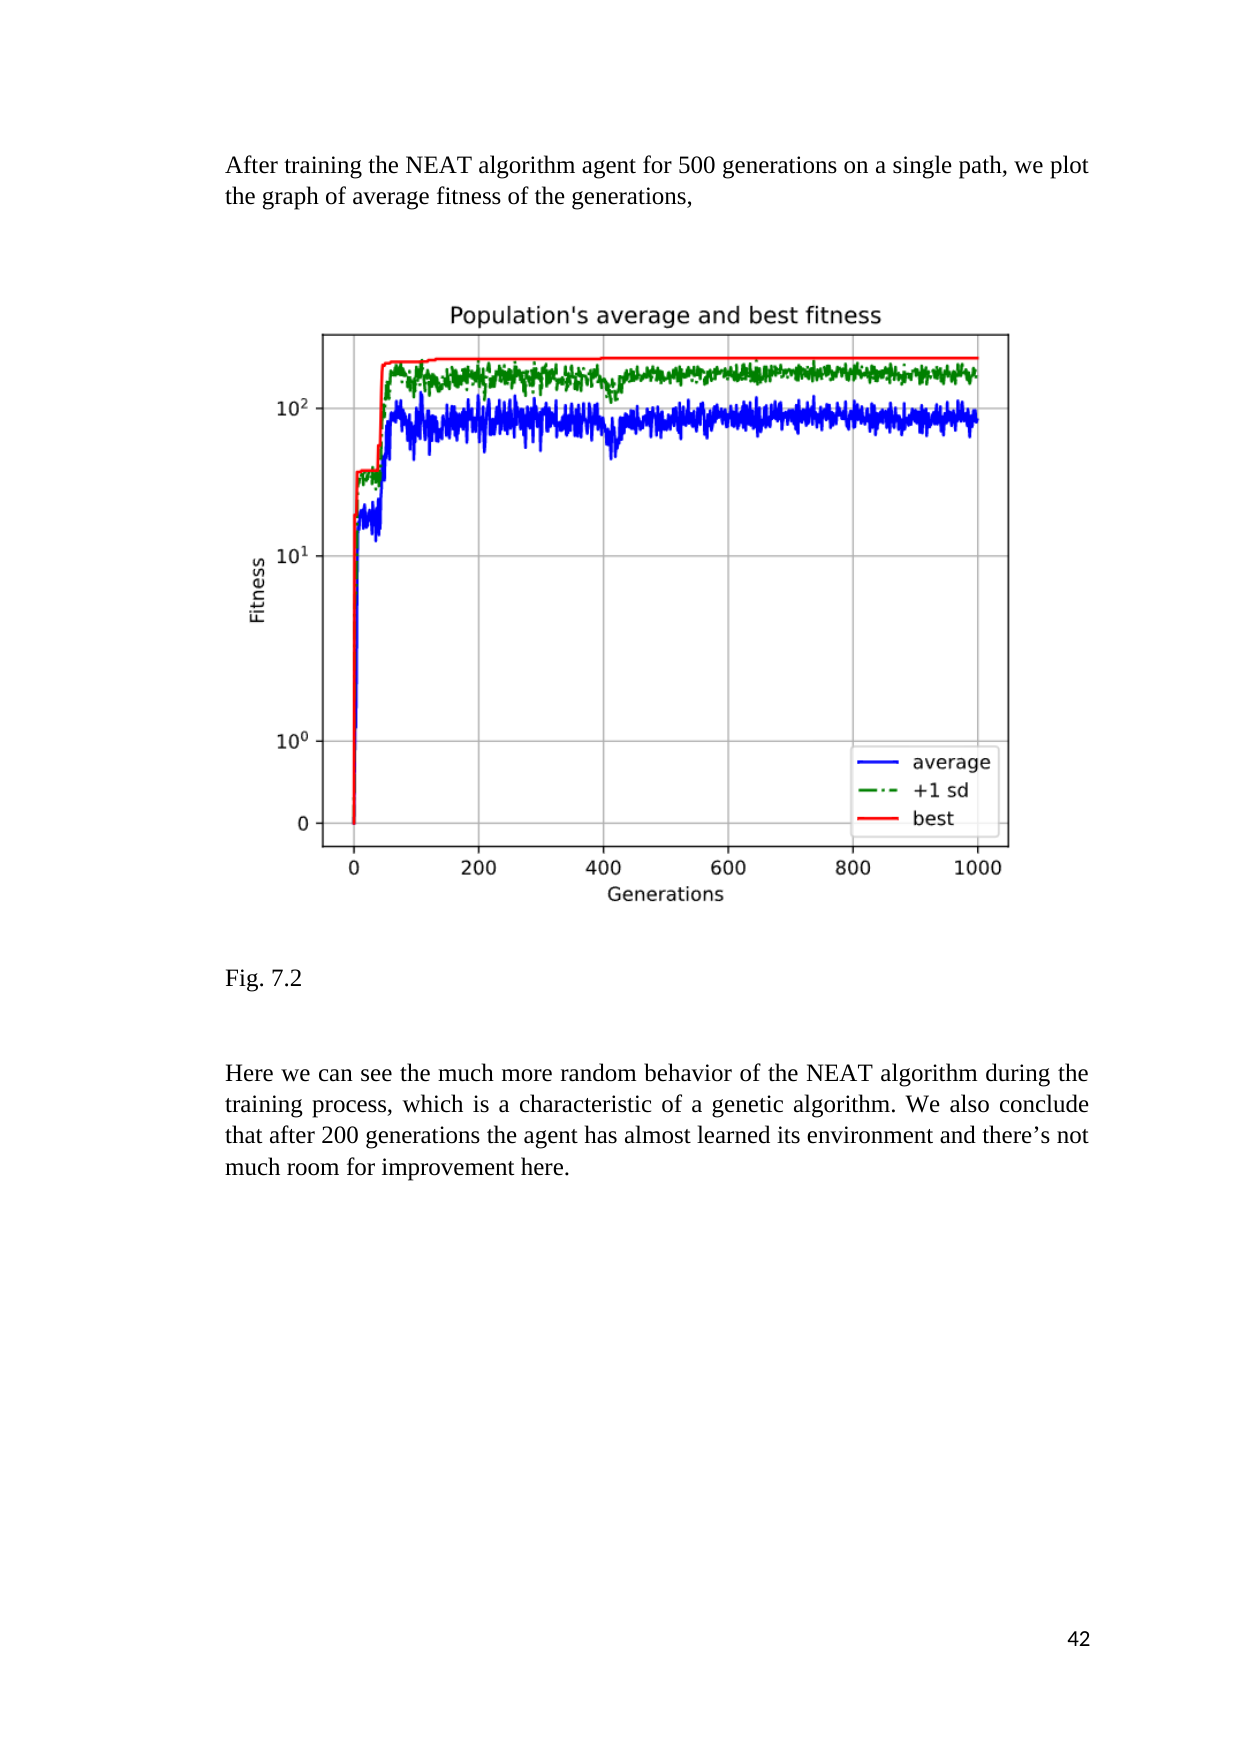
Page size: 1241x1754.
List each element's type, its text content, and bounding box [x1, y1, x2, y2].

text Here we can see the much more random behavior of the NEAT algorithm during the training process, which is a characteristic of a genetic algorithm. We also conclude that after 200 generations the agent has almost learned its environment and there’s not much room for improvement here. [225, 1058, 1090, 1180]
picture [225, 276, 1090, 945]
text After training the NEAT algorithm agent for 500 generations on a single path, we plot the graph of average fitness of the generations, [225, 150, 1090, 210]
text Fig. 7.2 [225, 963, 1090, 992]
